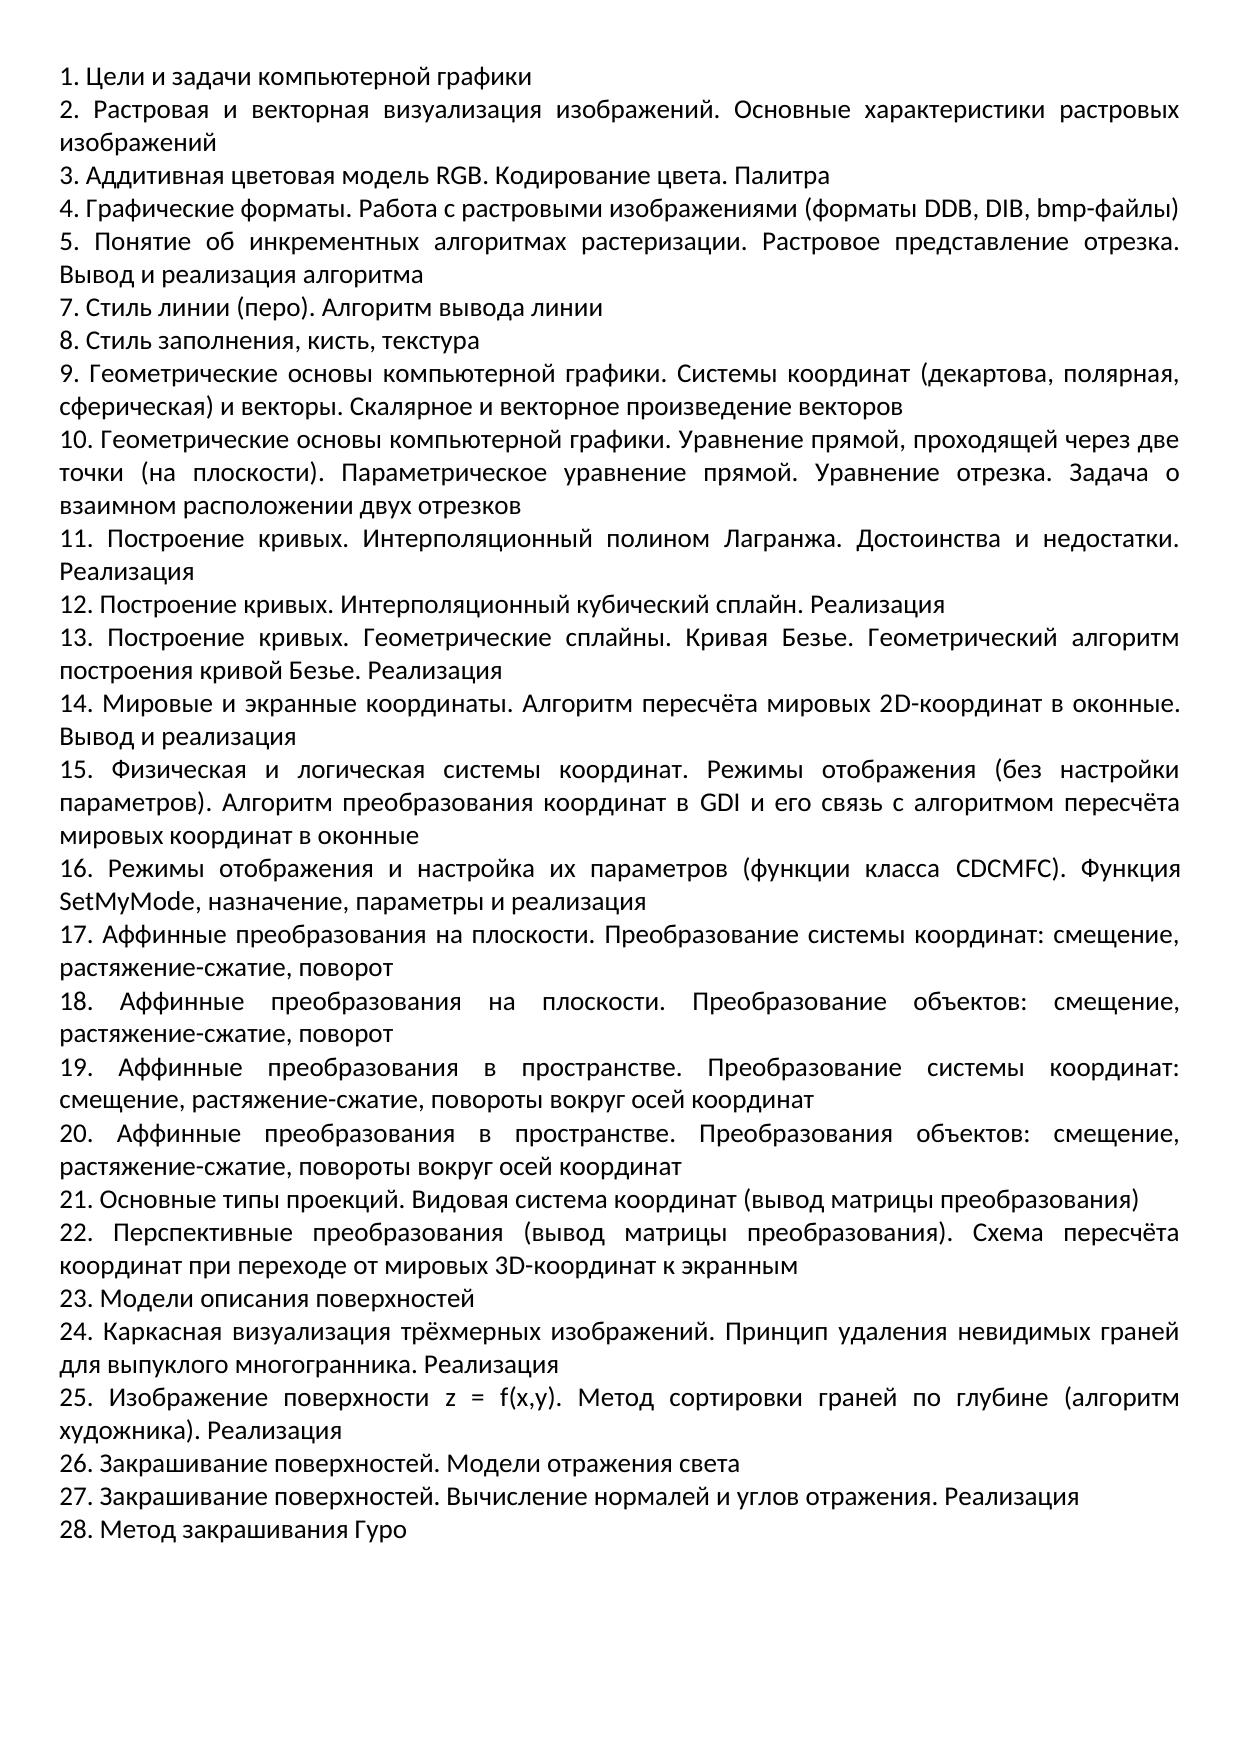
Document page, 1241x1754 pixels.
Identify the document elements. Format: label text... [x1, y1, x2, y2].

text 20. Аффинные преобразования в пространстве. Преобразования объектов: смещение, растяжение-сжатие, повороты вокруг осей координат [59, 1116, 1181, 1182]
text 4. Графические форматы. Работа с растровыми изображениями (форматы DDB, DIB, bmp-файлы) [59, 191, 1181, 224]
text 17. Аффинные преобразования на плоскости. Преобразование системы координат: смещение, растяжение-сжатие, поворот [59, 918, 1181, 984]
text 16. Режимы отображения и настройка их параметров (функции класса CDCMFC). Функция SetMyMode, назначение, параметры и реализация [59, 852, 1181, 918]
text 15. Физическая и логическая системы координат. Режимы отображения (без настройки параметров). Алгоритм преобразования координат в GDI и его связь с алгоритмом пересчёта мировых координат в оконные [59, 752, 1181, 852]
text 13. Построение кривых. Геометрические сплайны. Кривая Безье. Геометрический алгоритм построения кривой Безье. Реализация [59, 620, 1181, 686]
text 24. Каркасная визуализация трёхмерных изображений. Принцип удаления невидимых граней для выпуклого многогранника. Реализация [59, 1314, 1181, 1380]
text 9. Геометрические основы компьютерной графики. Системы координат (декартова, полярная, сферическая) и векторы. Скалярное и векторное произведение векторов [59, 356, 1181, 422]
text 10. Геометрические основы компьютерной графики. Уравнение прямой, проходящей через две точки (на плоскости). Параметрическое уравнение прямой. Уравнение отрезка. Задача о взаимном расположении двух отрезков [59, 422, 1181, 521]
text 28. Метод закрашивания Гуро [59, 1512, 1181, 1545]
text 14. Мировые и экранные координаты. Алгоритм пересчёта мировых 2D-координат в оконные. Вывод и реализация [59, 686, 1181, 752]
text 5. Понятие об инкрементных алгоритмах растеризации. Растровое представление отрезка. Вывод и реализация алгоритма [59, 224, 1181, 290]
text 7. Стиль линии (перо). Алгоритм вывода линии [59, 290, 1181, 323]
text 26. Закрашивание поверхностей. Модели отражения света [59, 1446, 1181, 1479]
text 22. Перспективные преобразования (вывод матрицы преобразования). Схема пересчёта координат при переходе от мировых 3D-координат к экранным [59, 1215, 1181, 1281]
text 1. Цели и задачи компьютерной графики [59, 59, 1181, 92]
text 18. Аффинные преобразования на плоскости. Преобразование объектов: смещение, растяжение-сжатие, поворот [59, 984, 1181, 1050]
text 21. Основные типы проекций. Видовая система координат (вывод матрицы преобразования) [59, 1182, 1181, 1215]
text 3. Аддитивная цветовая модель RGB. Кодирование цвета. Палитра [59, 158, 1181, 191]
text 8. Стиль заполнения, кисть, текстура [59, 323, 1181, 356]
text 19. Аффинные преобразования в пространстве. Преобразование системы координат: смещение, растяжение-сжатие, повороты вокруг осей координат [59, 1050, 1181, 1116]
text 25. Изображение поверхности z = f(x,y). Метод сортировки граней по глубине (алгоритм художника). Реализация [59, 1380, 1181, 1446]
text 11. Построение кривых. Интерполяционный полином Лагранжа. Достоинства и недостатки. Реализация [59, 521, 1181, 587]
text 2. Растровая и векторная визуализация изображений. Основные характеристики растровых изображений [59, 92, 1181, 158]
text 23. Модели описания поверхностей [59, 1281, 1181, 1314]
text 12. Построение кривых. Интерполяционный кубический сплайн. Реализация [59, 587, 1181, 620]
text 27. Закрашивание поверхностей. Вычисление нормалей и углов отражения. Реализация [59, 1479, 1181, 1512]
